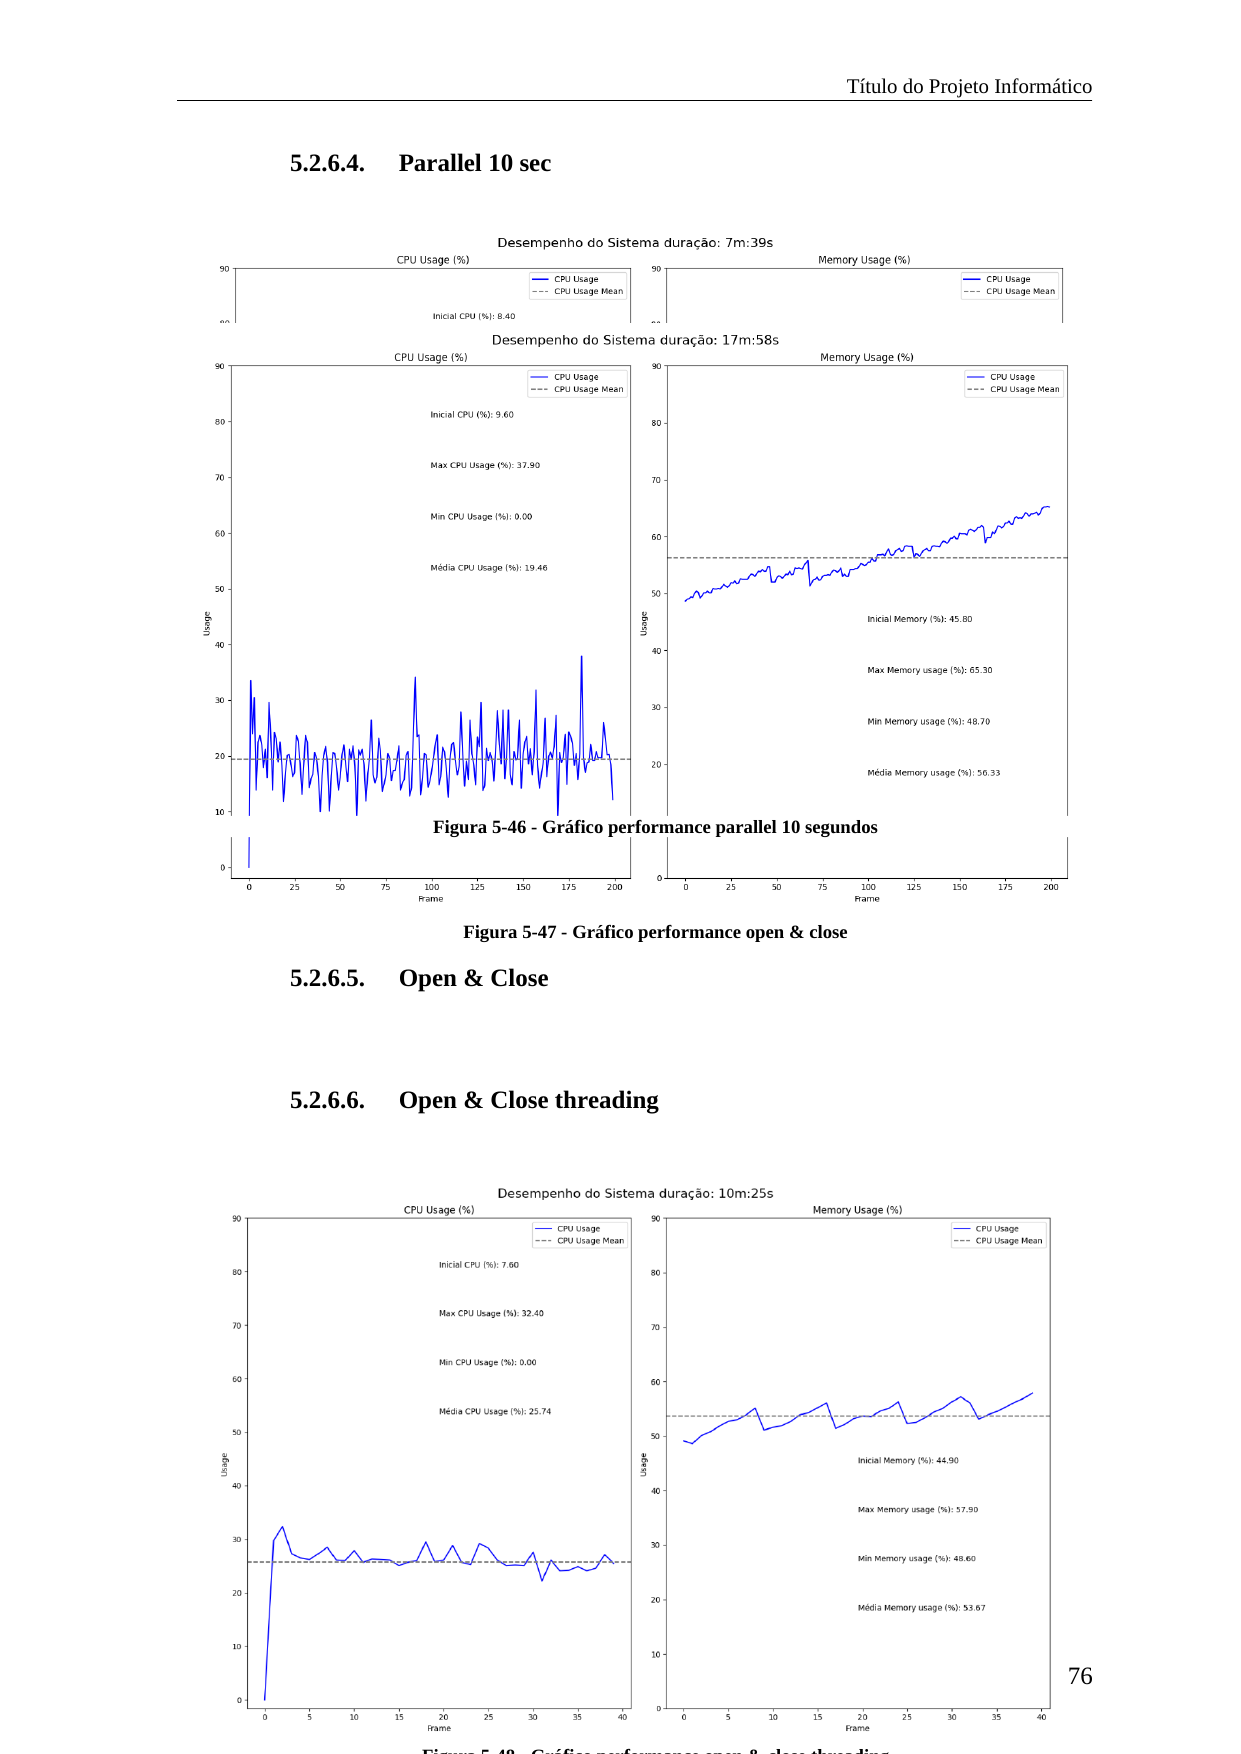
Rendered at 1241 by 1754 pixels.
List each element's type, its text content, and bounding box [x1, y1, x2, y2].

subtitle Open & Close threading [290, 1085, 1092, 1114]
subtitle Parallel 10 sec [290, 148, 1092, 176]
picture [194, 226, 1076, 912]
picture [212, 1177, 1058, 1741]
